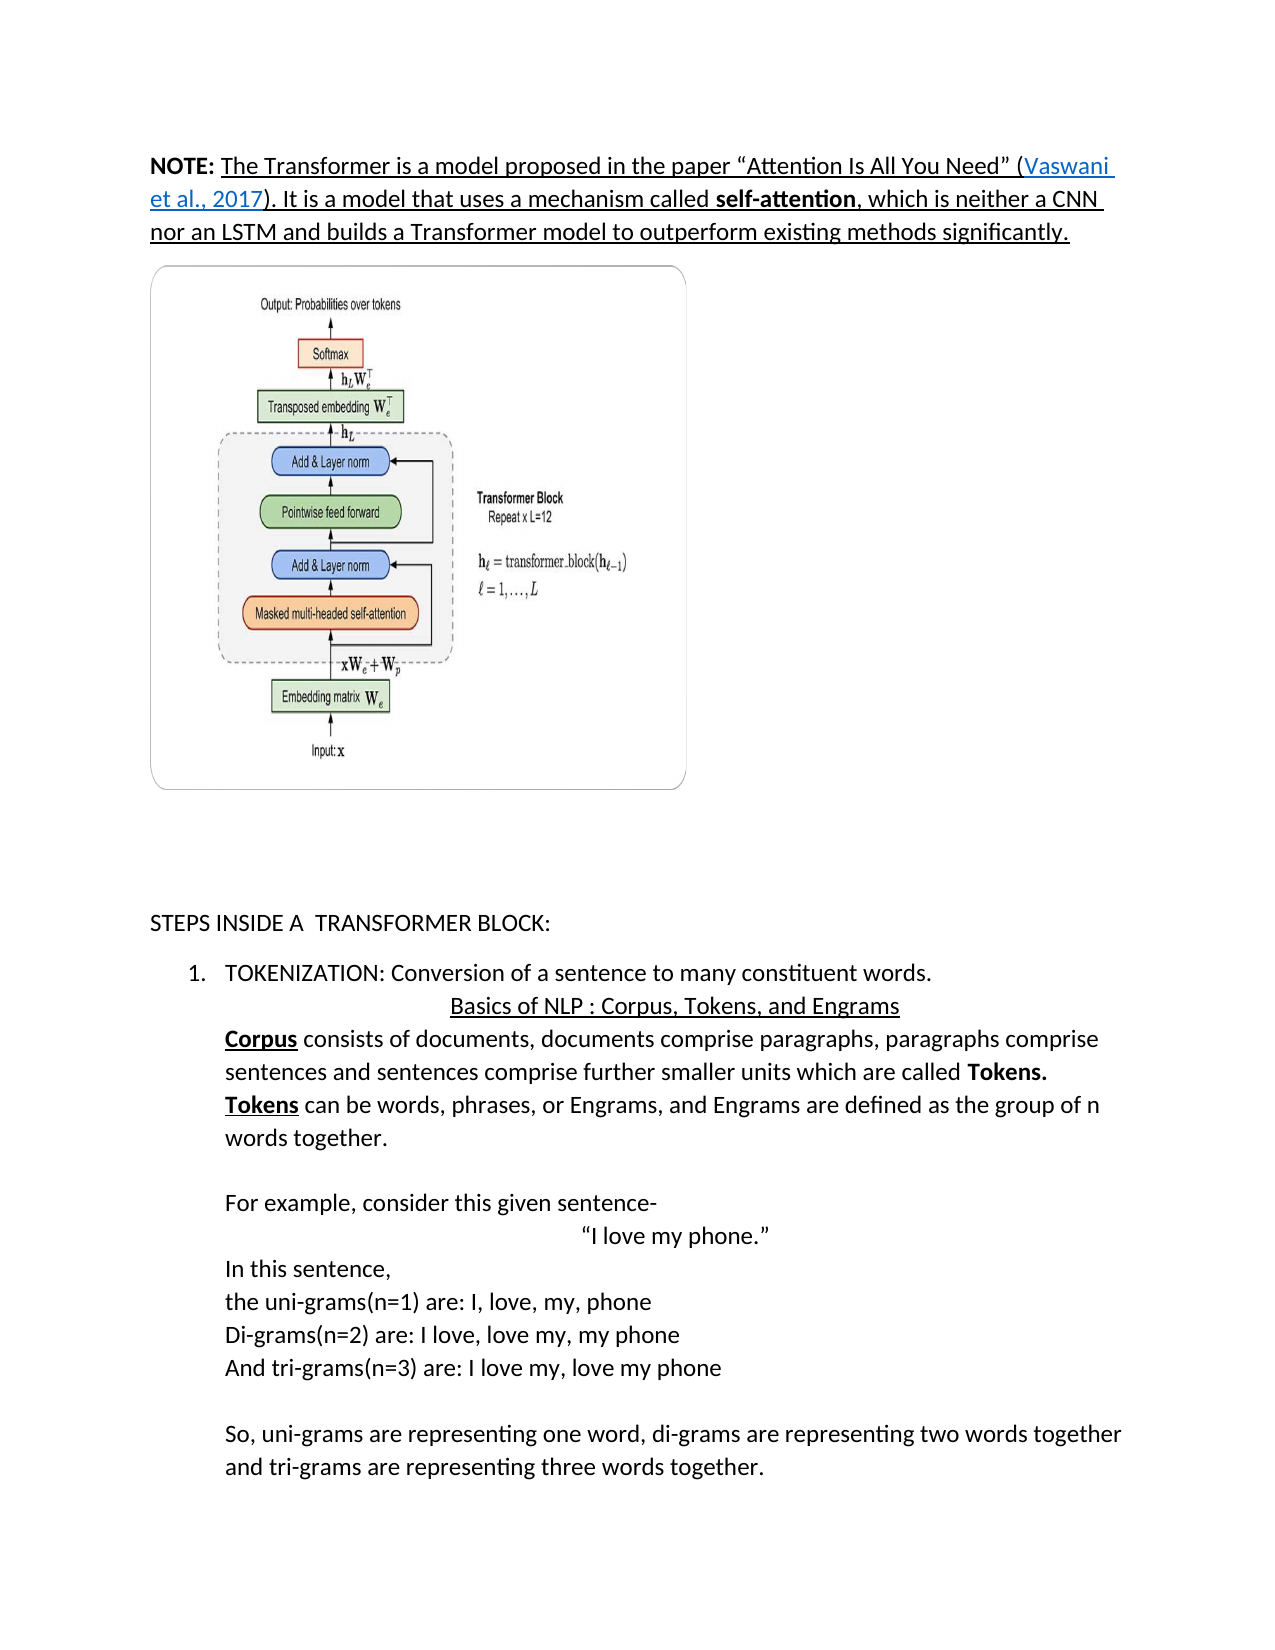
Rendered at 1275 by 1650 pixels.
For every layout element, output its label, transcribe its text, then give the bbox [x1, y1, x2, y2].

list TOKENIZATION: Conversion of a sentence to many constituent words. [187, 957, 1125, 988]
list Tokens can be words, phrases, or Engrams, and Engrams are defined as the group of n words together. [225, 1089, 1125, 1152]
list the uni-grams(n=1) are: I, love, my, phone [225, 1286, 1125, 1317]
list Basics of NLP : Corpus, Tokens, and Engrams [225, 990, 1125, 1021]
list So, uni-grams are representing one word, di-grams are representing two words together and tri-grams are representing three words together. [225, 1418, 1125, 1481]
list Corpus consists of documents, documents comprise paragraphs, paragraphs comprise sentences and sentences comprise further smaller units which are called Tokens. [225, 1023, 1125, 1086]
list “I love my phone.” [225, 1220, 1125, 1251]
picture [150, 265, 687, 790]
list Di-grams(n=2) are: I love, love my, my phone [225, 1319, 1125, 1350]
list And tri-grams(n=3) are: I love my, love my phone [225, 1352, 1125, 1383]
list In this sentence, [225, 1253, 1125, 1284]
list For example, consider this given sentence- [225, 1187, 1125, 1218]
text STEPS INSIDE A TRANSFORMER BLOCK: [150, 907, 1125, 938]
text NOTE: The Transformer is a model proposed in the paper “Attention Is All You Need” (Vaswani et al., 2017). It is a model that uses a mechanism called self-attention, which is neither a CNN nor an LSTM and builds a Transformer model to outperform existing methods significantly. [150, 150, 1125, 246]
